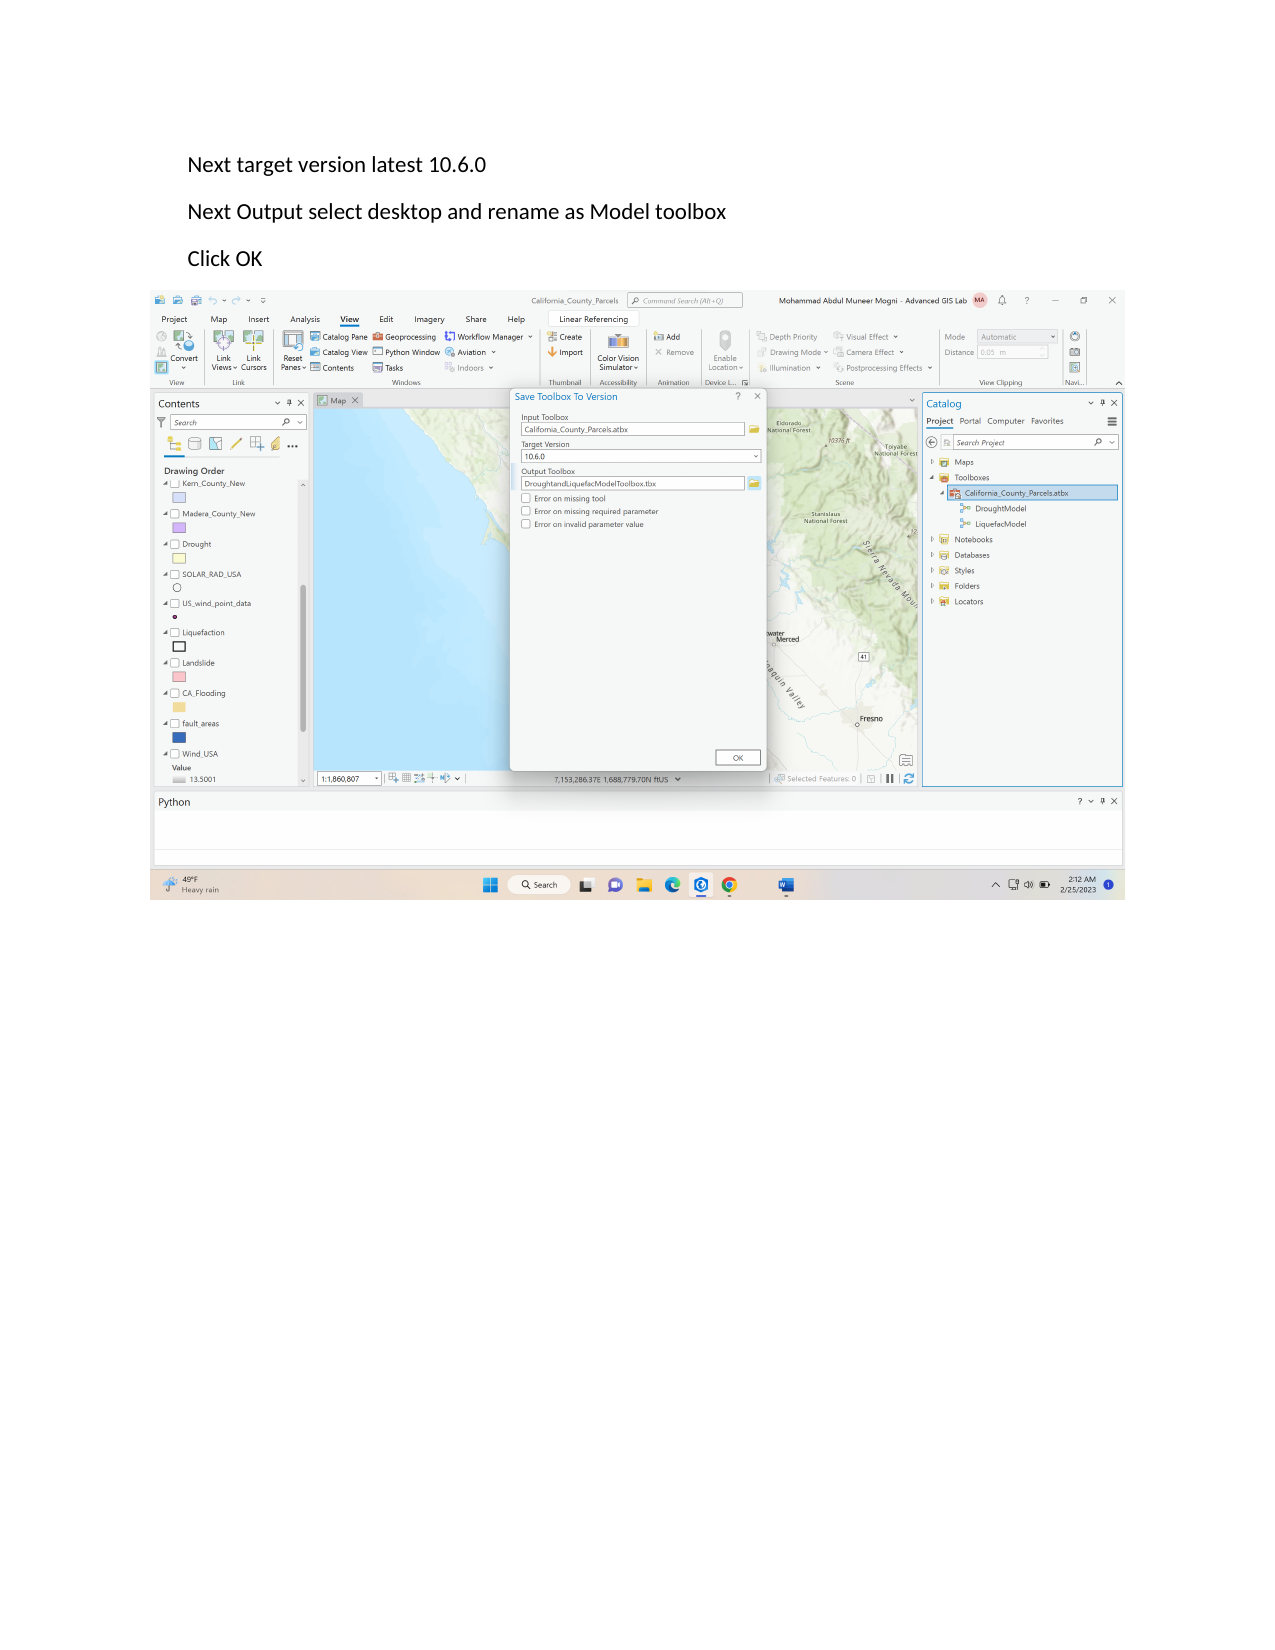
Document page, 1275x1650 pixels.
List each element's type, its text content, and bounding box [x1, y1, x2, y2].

text Next target version latest 10.6.0 [187, 150, 1125, 178]
picture [150, 290, 1125, 900]
text Next Output select desktop and rename as Model toolbox [187, 197, 1125, 225]
text Click OK [187, 244, 1125, 272]
